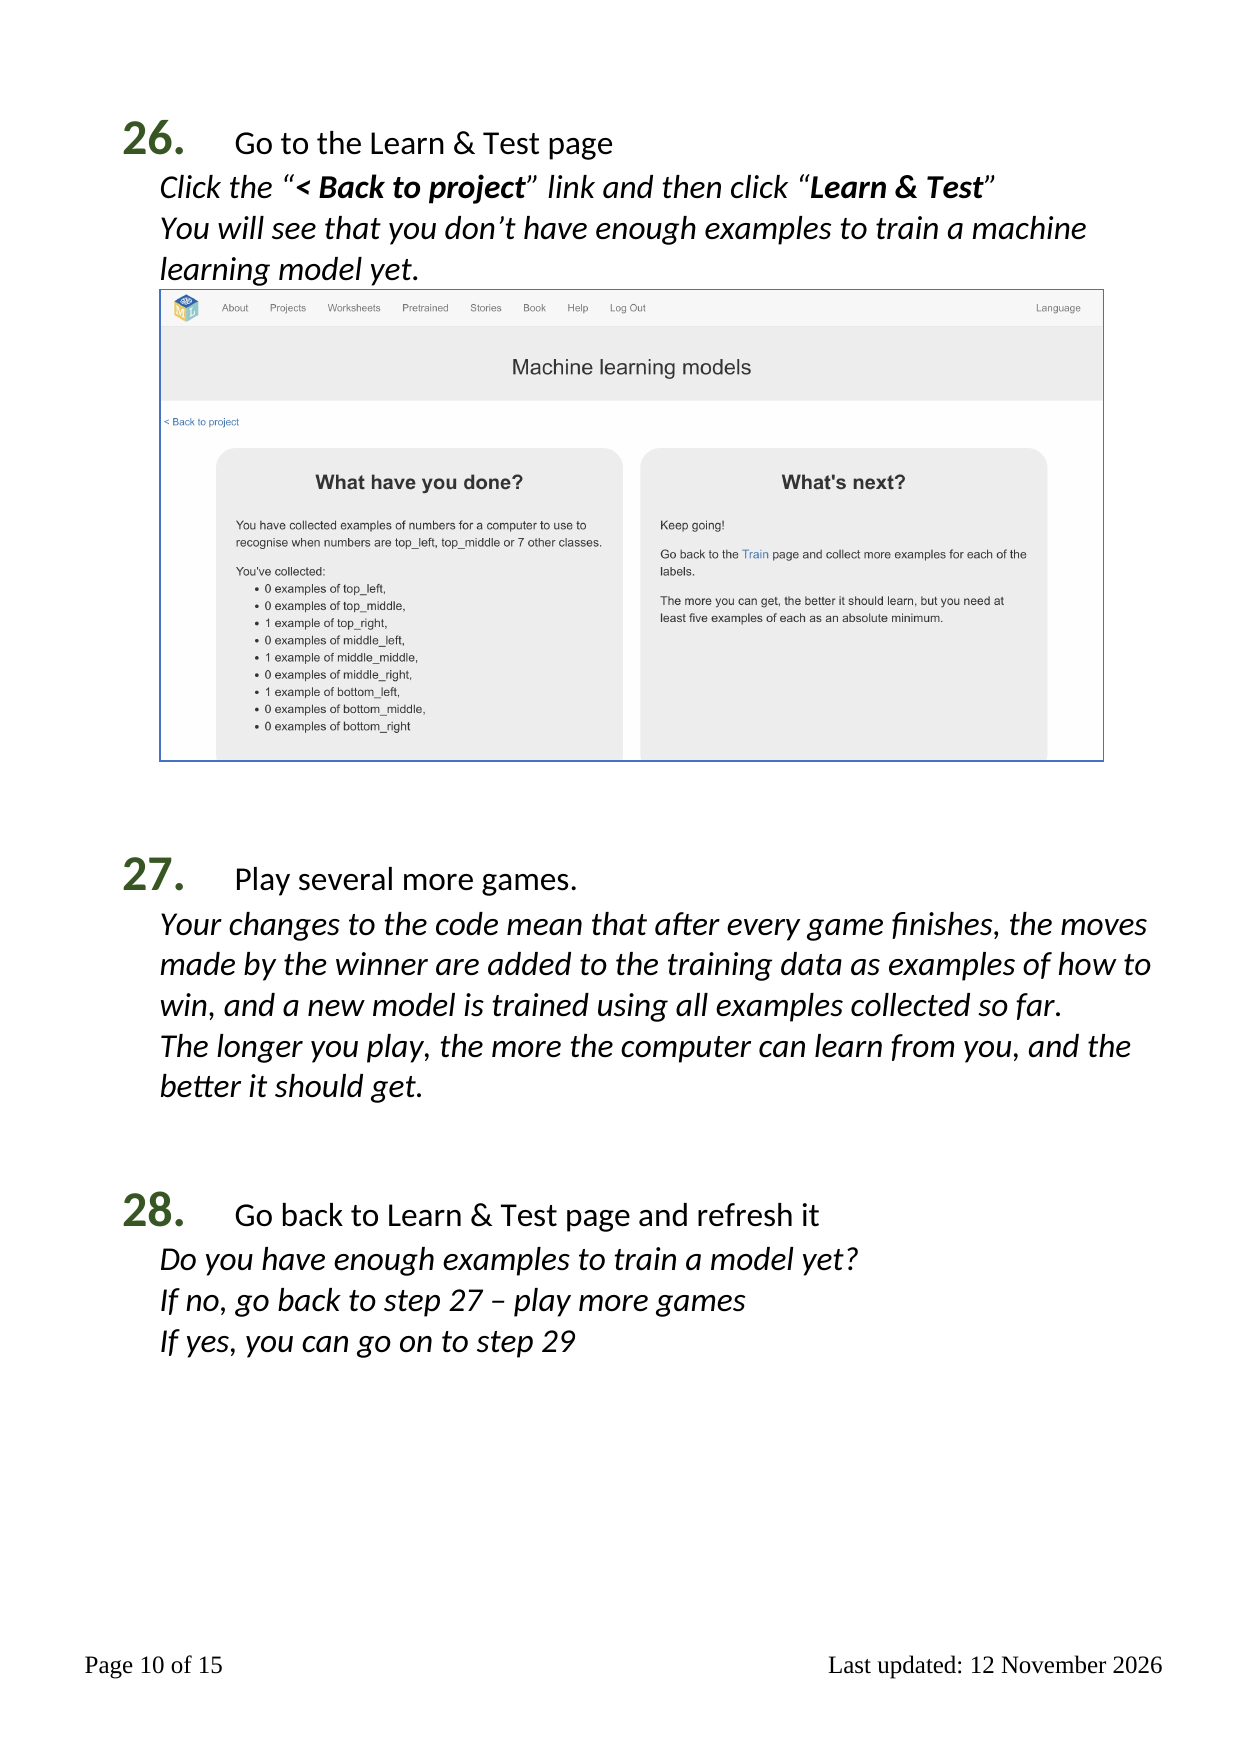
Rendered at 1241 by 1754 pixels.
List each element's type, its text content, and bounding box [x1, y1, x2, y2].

list Go back to Learn & Test page and refresh it Do you have enough examples to train a model yet? If no, go back to step 27 – play more games If yes, you can go on to step 29 [122, 1177, 1163, 1391]
picture [161, 290, 1103, 760]
list Play several more games. Your changes to the code mean that after every game finishes, the moves made by the winner are added to the training data as examples of how to win, and a new model is trained using all examples collected so far. The longer you play, the more the computer can learn from you, and the better it should get. [122, 841, 1163, 1106]
